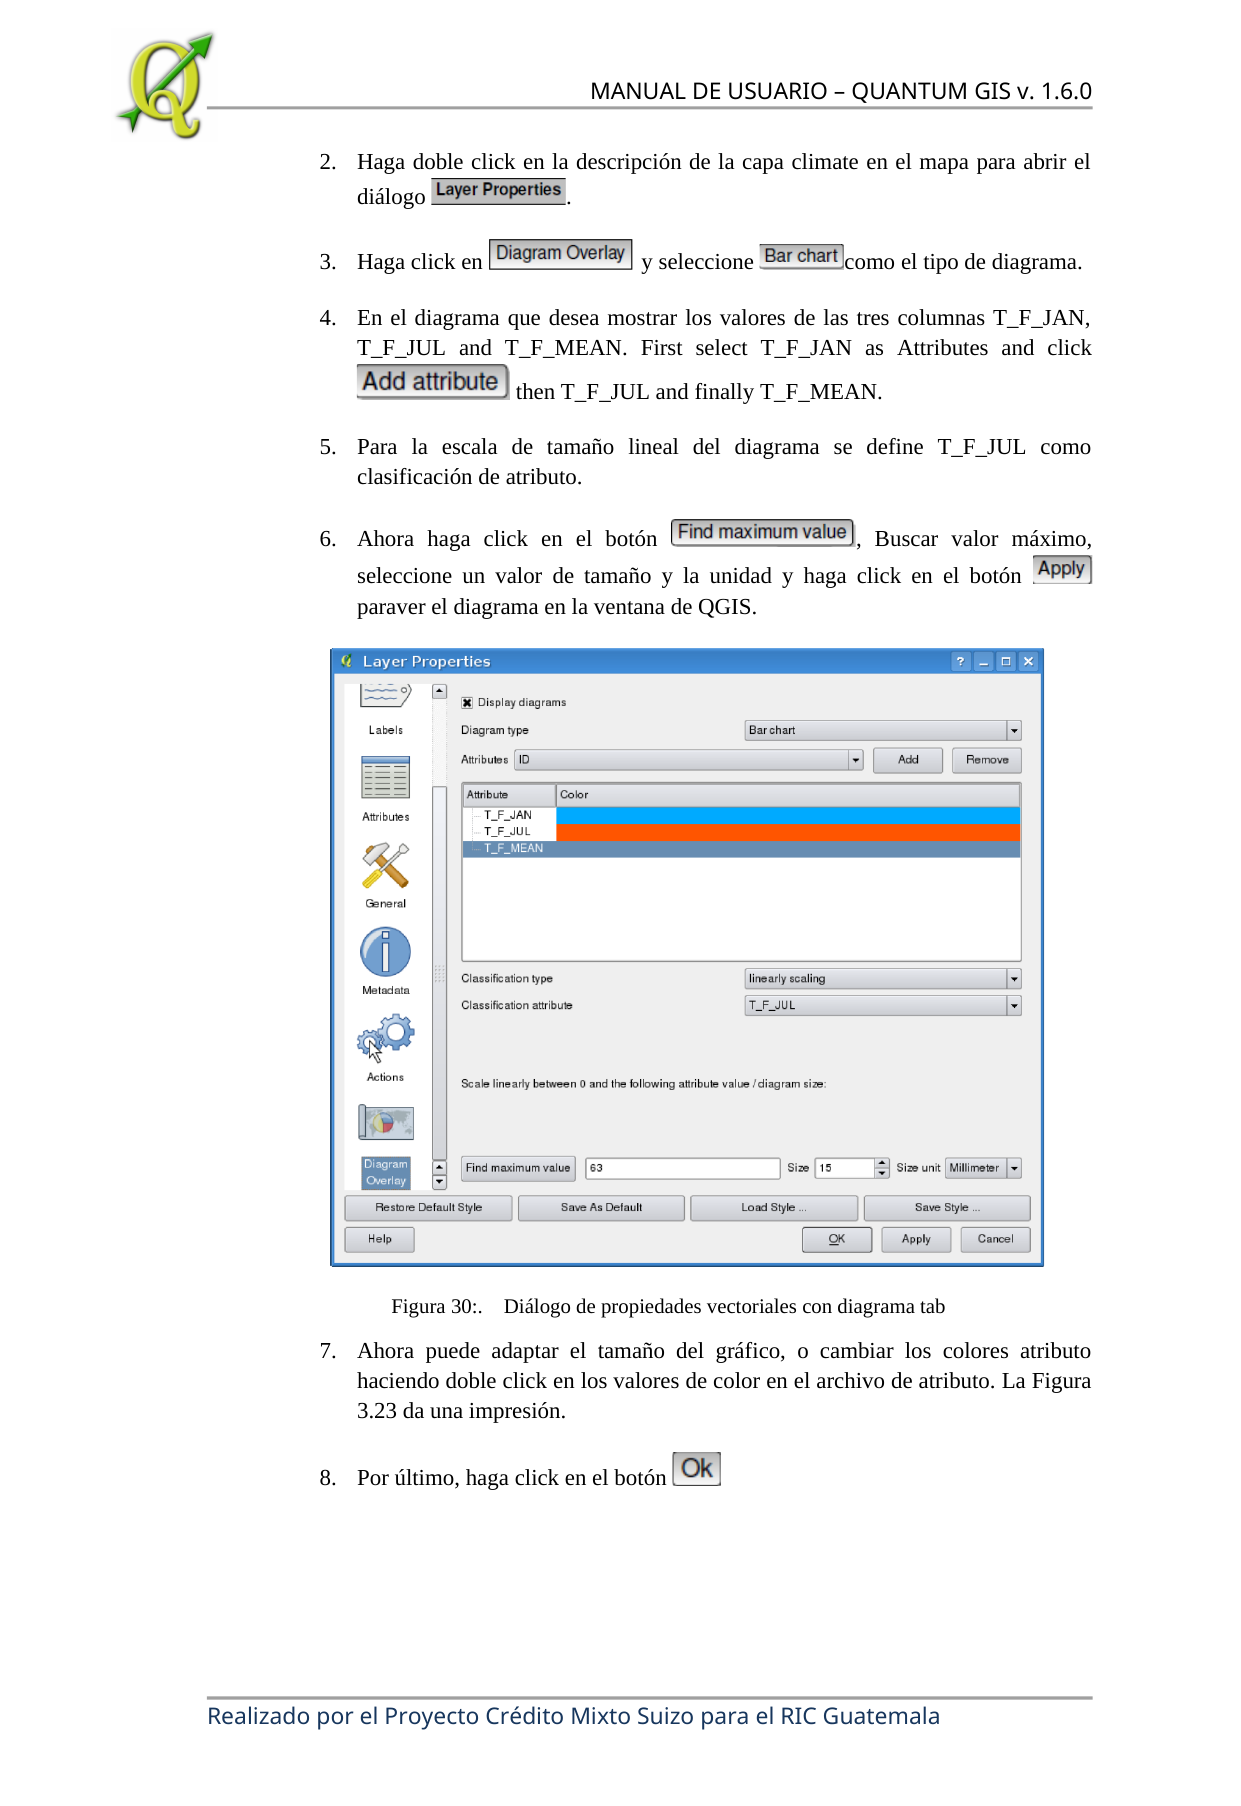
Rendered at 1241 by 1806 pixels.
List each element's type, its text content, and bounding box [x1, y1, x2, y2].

list En el diagrama que desea mostrar los valores de las tres columnas T_F_JAN, T_F_JUL and T_F_MEAN. First select T_F_JAN as Attributes and click then T_F_JUL and finally T_F_MEAN. [319, 304, 1092, 404]
list Ahora haga click en el botón , Buscar valor máximo, seleccione un valor de tamaño y la unidad y haga click en el botón paraver el diagrama en la ventana de QGIS. [319, 519, 1092, 619]
picture [111, 28, 218, 142]
list Haga doble click en la descripción de la capa climate en el mapa para abrir el diálogo . [319, 148, 1092, 209]
text Diálogo de propiedades vectoriales con diagrama tab [244, 1294, 1092, 1318]
list Para la escala de tamaño lineal del diagrama se define T_F_JUL como clasificación de atributo. [319, 433, 1092, 490]
list Ahora puede adaptar el tamaño del gráfico, o cambiar los colores atributo haciendo doble click en los valores de color en el archivo de atributo. La Figura 3.23 da una impresión. [319, 1337, 1092, 1423]
list Por último, haga click en el botón [319, 1452, 1092, 1490]
picture [330, 648, 1045, 1269]
list Haga click en y seleccione como el tipo de diagrama. [319, 238, 1092, 275]
